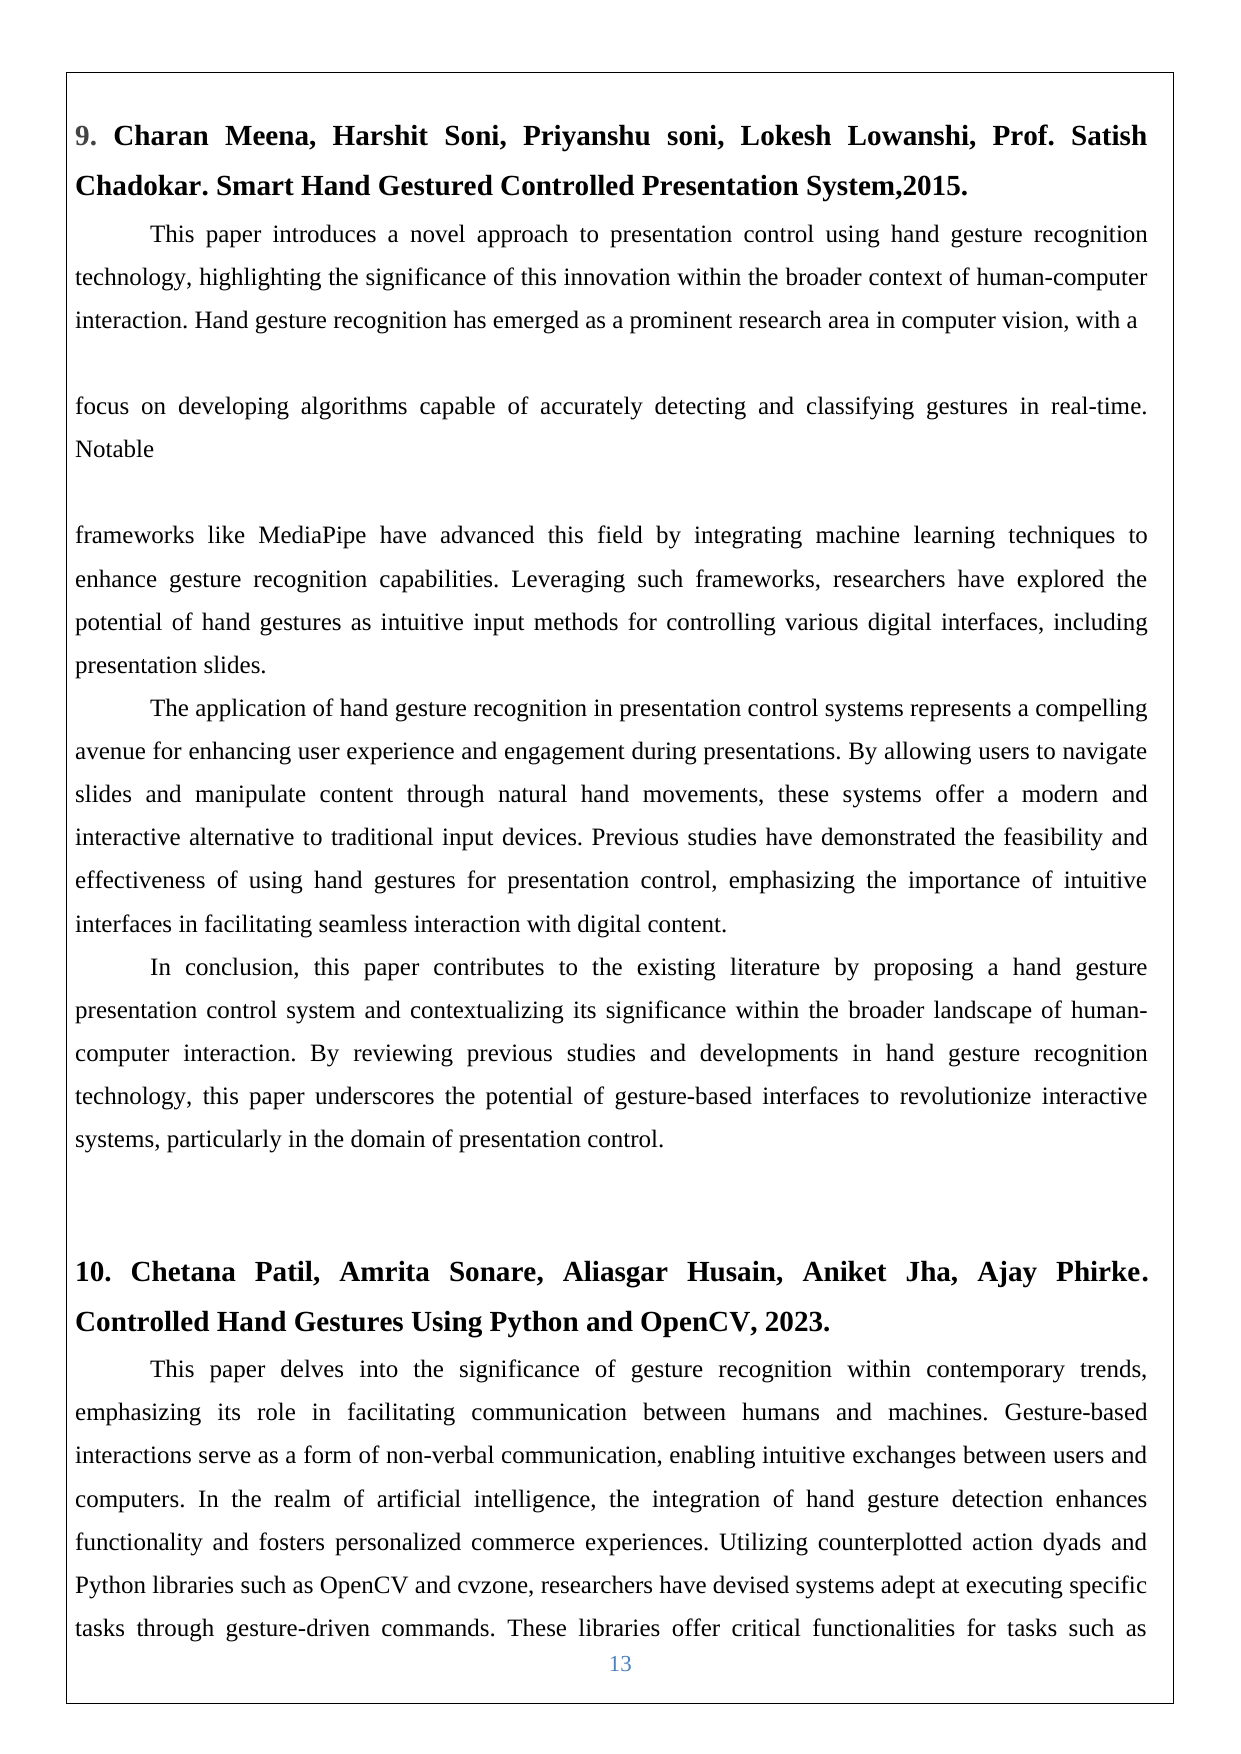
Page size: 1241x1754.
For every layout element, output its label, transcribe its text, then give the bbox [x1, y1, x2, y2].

text This paper introduces a novel approach to presentation control using hand gesture recognition technology, highlighting the significance of this innovation within the broader context of human-computer interaction. Hand gesture recognition has emerged as a prominent research area in computer vision, with a [75, 219, 1149, 334]
text In conclusion, this paper contributes to the existing literature by proposing a hand gesture presentation control system and contextualizing its significance within the broader landscape of human-computer interaction. By reviewing previous studies and developments in hand gesture recognition technology, this paper underscores the potential of gesture-based interfaces to revolutionize interactive systems, particularly in the domain of presentation control. [75, 952, 1149, 1153]
text focus on developing algorithms capable of accurately detecting and classifying gestures in real-time. Notable [75, 391, 1149, 463]
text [75, 1354, 1149, 1642]
text 10. Chetana Patil, Amrita Sonare, Aliasgar Husain, Aniket Jha, Ajay Phirke. Controlled Hand Gestures Using Python and OpenCV, 2023. [75, 1254, 1149, 1338]
text 9. Charan Meena, Harshit Soni, Priyanshu soni, Lokesh Lowanshi, Prof. Satish Chadokar. Smart Hand Gestured Controlled Presentation System,2015. [75, 118, 1149, 202]
text The application of hand gesture recognition in presentation control systems represents a compelling avenue for enhancing user experience and engagement during presentations. By allowing users to navigate slides and manipulate content through natural hand movements, these systems offer a modern and interactive alternative to traditional input devices. Previous studies have demonstrated the feasibility and effectiveness of using hand gestures for presentation control, emphasizing the importance of intuitive interfaces in facilitating seamless interaction with digital content. [75, 693, 1149, 937]
text frameworks like MediaPipe have advanced this field by integrating machine learning techniques to enhance gesture recognition capabilities. Leveraging such frameworks, researchers have explored the potential of hand gestures as intuitive input methods for controlling various digital interfaces, including presentation slides. [75, 521, 1149, 679]
